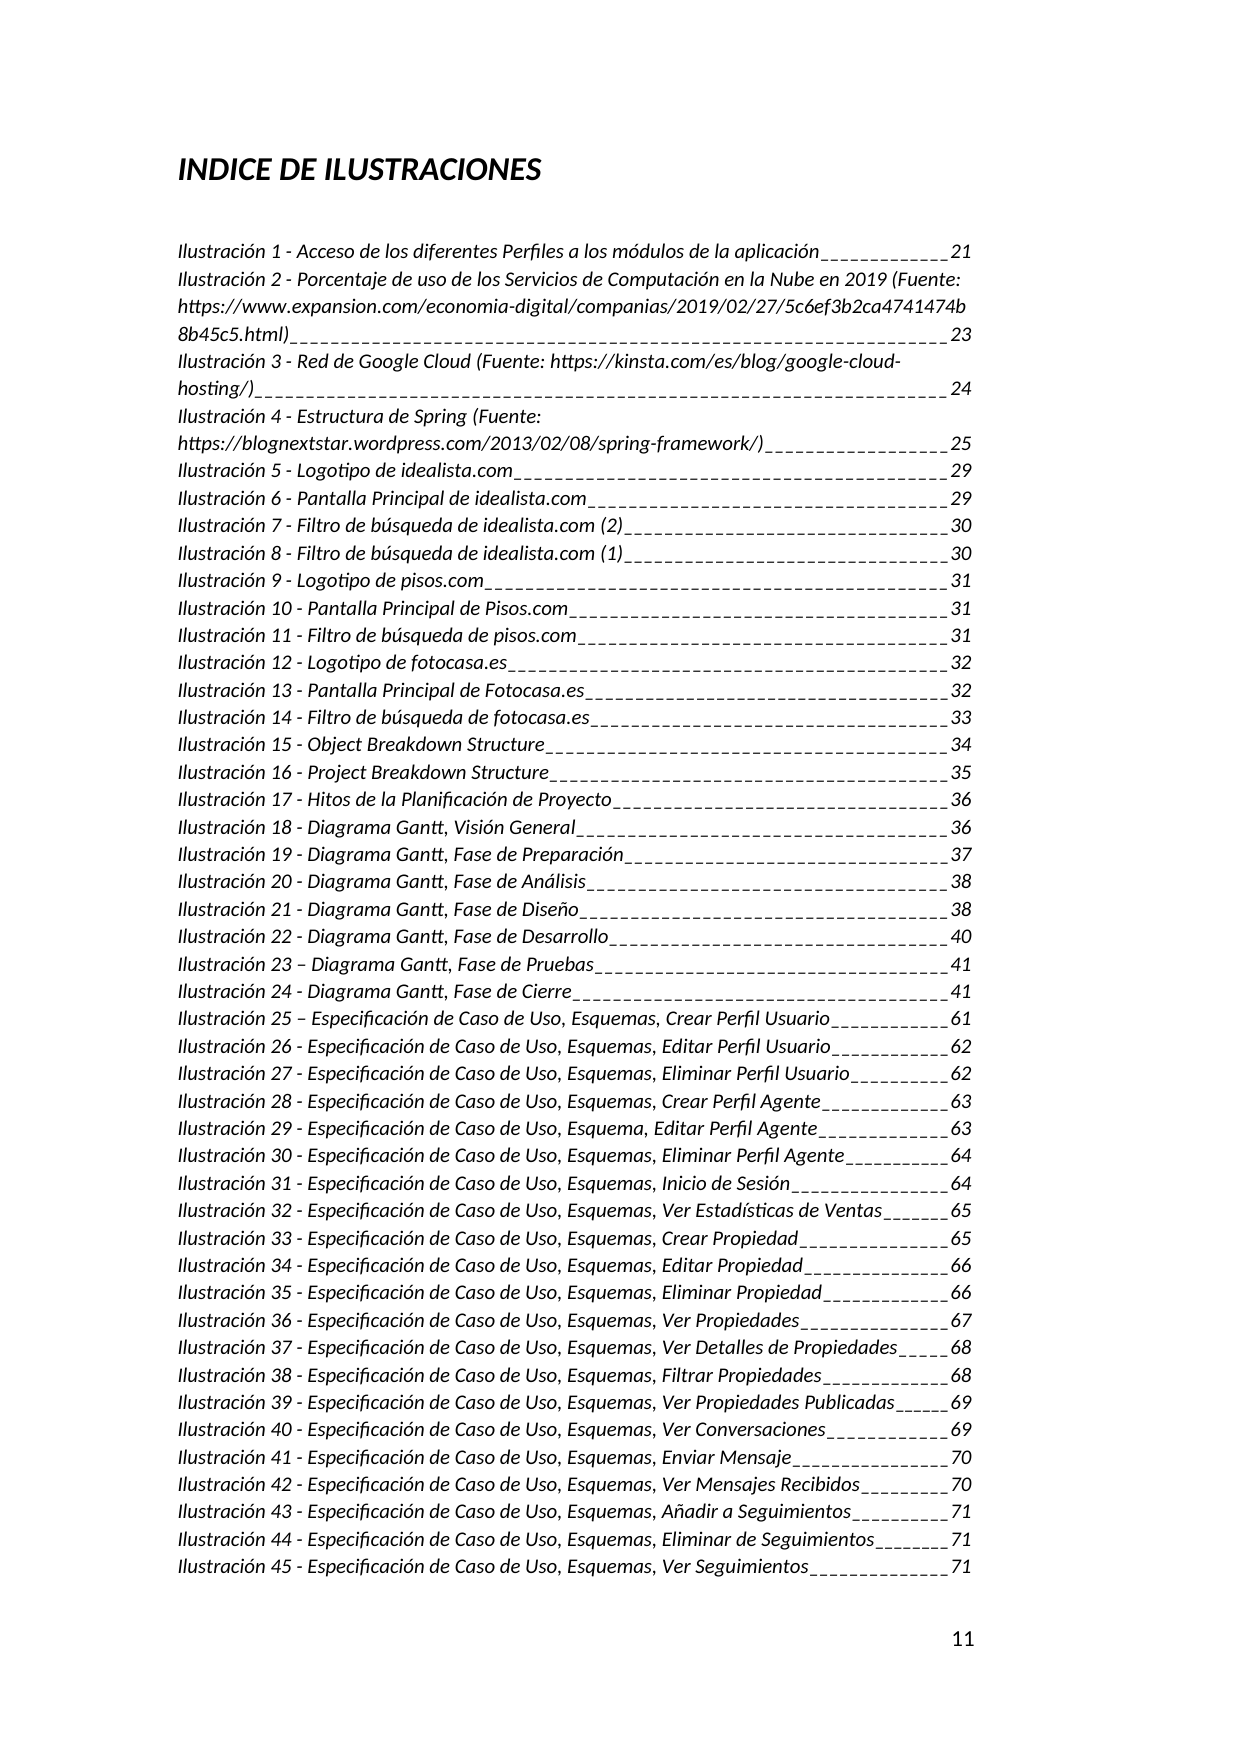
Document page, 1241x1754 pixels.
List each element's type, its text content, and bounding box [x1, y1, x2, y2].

text Ilustración 43 - Especificación de Caso de Uso, Esquemas, Añadir a Seguimientos 71 [177, 1499, 974, 1524]
text Ilustración 4 - Estructura de Spring (Fuente: https://blognextstar.wordpress.com/2013/02/08/spring-framework/) 25 [177, 403, 974, 456]
text Ilustración 32 - Especificación de Caso de Uso, Esquemas, Ver Estadísticas de Ventas 65 [177, 1197, 974, 1223]
text Ilustración 1 - Acceso de los diferentes Perfiles a los módulos de la aplicación 21 [177, 238, 974, 264]
text Ilustración 37 - Especificación de Caso de Uso, Esquemas, Ver Detalles de Propiedades 68 [177, 1334, 974, 1360]
text Ilustración 26 - Especificación de Caso de Uso, Esquemas, Editar Perfil Usuario 62 [177, 1033, 974, 1058]
text Ilustración 44 - Especificación de Caso de Uso, Esquemas, Eliminar de Seguimientos 71 [177, 1526, 974, 1552]
text Ilustración 21 - Diagrama Gantt, Fase de Diseño 38 [177, 896, 974, 921]
text Ilustración 6 - Pantalla Principal de idealista.com 29 [177, 485, 974, 511]
text INDICE DE ILUSTRACIONES [177, 148, 974, 188]
text Ilustración 10 - Pantalla Principal de Pisos.com 31 [177, 595, 974, 620]
text Ilustración 5 - Logotipo de idealista.com 29 [177, 458, 974, 483]
text Ilustración 3 - Red de Google Cloud (Fuente: https://kinsta.com/es/blog/google-cloud-hosting/) 24 [177, 348, 974, 401]
text Ilustración 14 - Filtro de búsqueda de fotocasa.es 33 [177, 704, 974, 730]
text Ilustración 45 - Especificación de Caso de Uso, Esquemas, Ver Seguimientos 71 [177, 1553, 974, 1579]
text Ilustración 35 - Especificación de Caso de Uso, Esquemas, Eliminar Propiedad 66 [177, 1279, 974, 1305]
text Ilustración 2 - Porcentaje de uso de los Servicios de Computación en la Nube en 2019 (Fuente: https://www.expansion.com/economia-digital/companias/2019/02/27/5c6ef3b2ca4741474b8b45c5.html) 23 [177, 266, 974, 346]
text Ilustración 41 - Especificación de Caso de Uso, Esquemas, Enviar Mensaje 70 [177, 1444, 974, 1469]
text Ilustración 28 - Especificación de Caso de Uso, Esquemas, Crear Perfil Agente 63 [177, 1088, 974, 1113]
text Ilustración 25 – Especificación de Caso de Uso, Esquemas, Crear Perfil Usuario 61 [177, 1006, 974, 1031]
text Ilustración 20 - Diagrama Gantt, Fase de Análisis 38 [177, 869, 974, 894]
text Ilustración 33 - Especificación de Caso de Uso, Esquemas, Crear Propiedad 65 [177, 1225, 974, 1250]
text Ilustración 29 - Especificación de Caso de Uso, Esquema, Editar Perfil Agente 63 [177, 1115, 974, 1141]
text Ilustración 36 - Especificación de Caso de Uso, Esquemas, Ver Propiedades 67 [177, 1307, 974, 1332]
text Ilustración 34 - Especificación de Caso de Uso, Esquemas, Editar Propiedad 66 [177, 1252, 974, 1278]
text Ilustración 18 - Diagrama Gantt, Visión General 36 [177, 814, 974, 839]
text Ilustración 42 - Especificación de Caso de Uso, Esquemas, Ver Mensajes Recibidos 70 [177, 1471, 974, 1497]
text Ilustración 11 - Filtro de búsqueda de pisos.com 31 [177, 622, 974, 647]
text Ilustración 24 - Diagrama Gantt, Fase de Cierre 41 [177, 978, 974, 1004]
text Ilustración 9 - Logotipo de pisos.com 31 [177, 567, 974, 593]
text Ilustración 12 - Logotipo de fotocasa.es 32 [177, 649, 974, 675]
text Ilustración 39 - Especificación de Caso de Uso, Esquemas, Ver Propiedades Publicadas 69 [177, 1389, 974, 1414]
text Ilustración 19 - Diagrama Gantt, Fase de Preparación 37 [177, 841, 974, 867]
text Ilustración 7 - Filtro de búsqueda de idealista.com (2) 30 [177, 512, 974, 538]
text Ilustración 31 - Especificación de Caso de Uso, Esquemas, Inicio de Sesión 64 [177, 1170, 974, 1195]
text Ilustración 23 – Diagrama Gantt, Fase de Pruebas 41 [177, 951, 974, 976]
text Ilustración 13 - Pantalla Principal de Fotocasa.es 32 [177, 677, 974, 702]
text Ilustración 8 - Filtro de búsqueda de idealista.com (1) 30 [177, 540, 974, 565]
text Ilustración 16 - Project Breakdown Structure 35 [177, 759, 974, 784]
text Ilustración 22 - Diagrama Gantt, Fase de Desarrollo 40 [177, 923, 974, 949]
text Ilustración 40 - Especificación de Caso de Uso, Esquemas, Ver Conversaciones 69 [177, 1417, 974, 1442]
text Ilustración 17 - Hitos de la Planificación de Proyecto 36 [177, 786, 974, 812]
text Ilustración 27 - Especificación de Caso de Uso, Esquemas, Eliminar Perfil Usuario 62 [177, 1060, 974, 1086]
text Ilustración 38 - Especificación de Caso de Uso, Esquemas, Filtrar Propiedades 68 [177, 1362, 974, 1387]
text Ilustración 15 - Object Breakdown Structure 34 [177, 732, 974, 757]
text Ilustración 30 - Especificación de Caso de Uso, Esquemas, Eliminar Perfil Agente 64 [177, 1143, 974, 1168]
